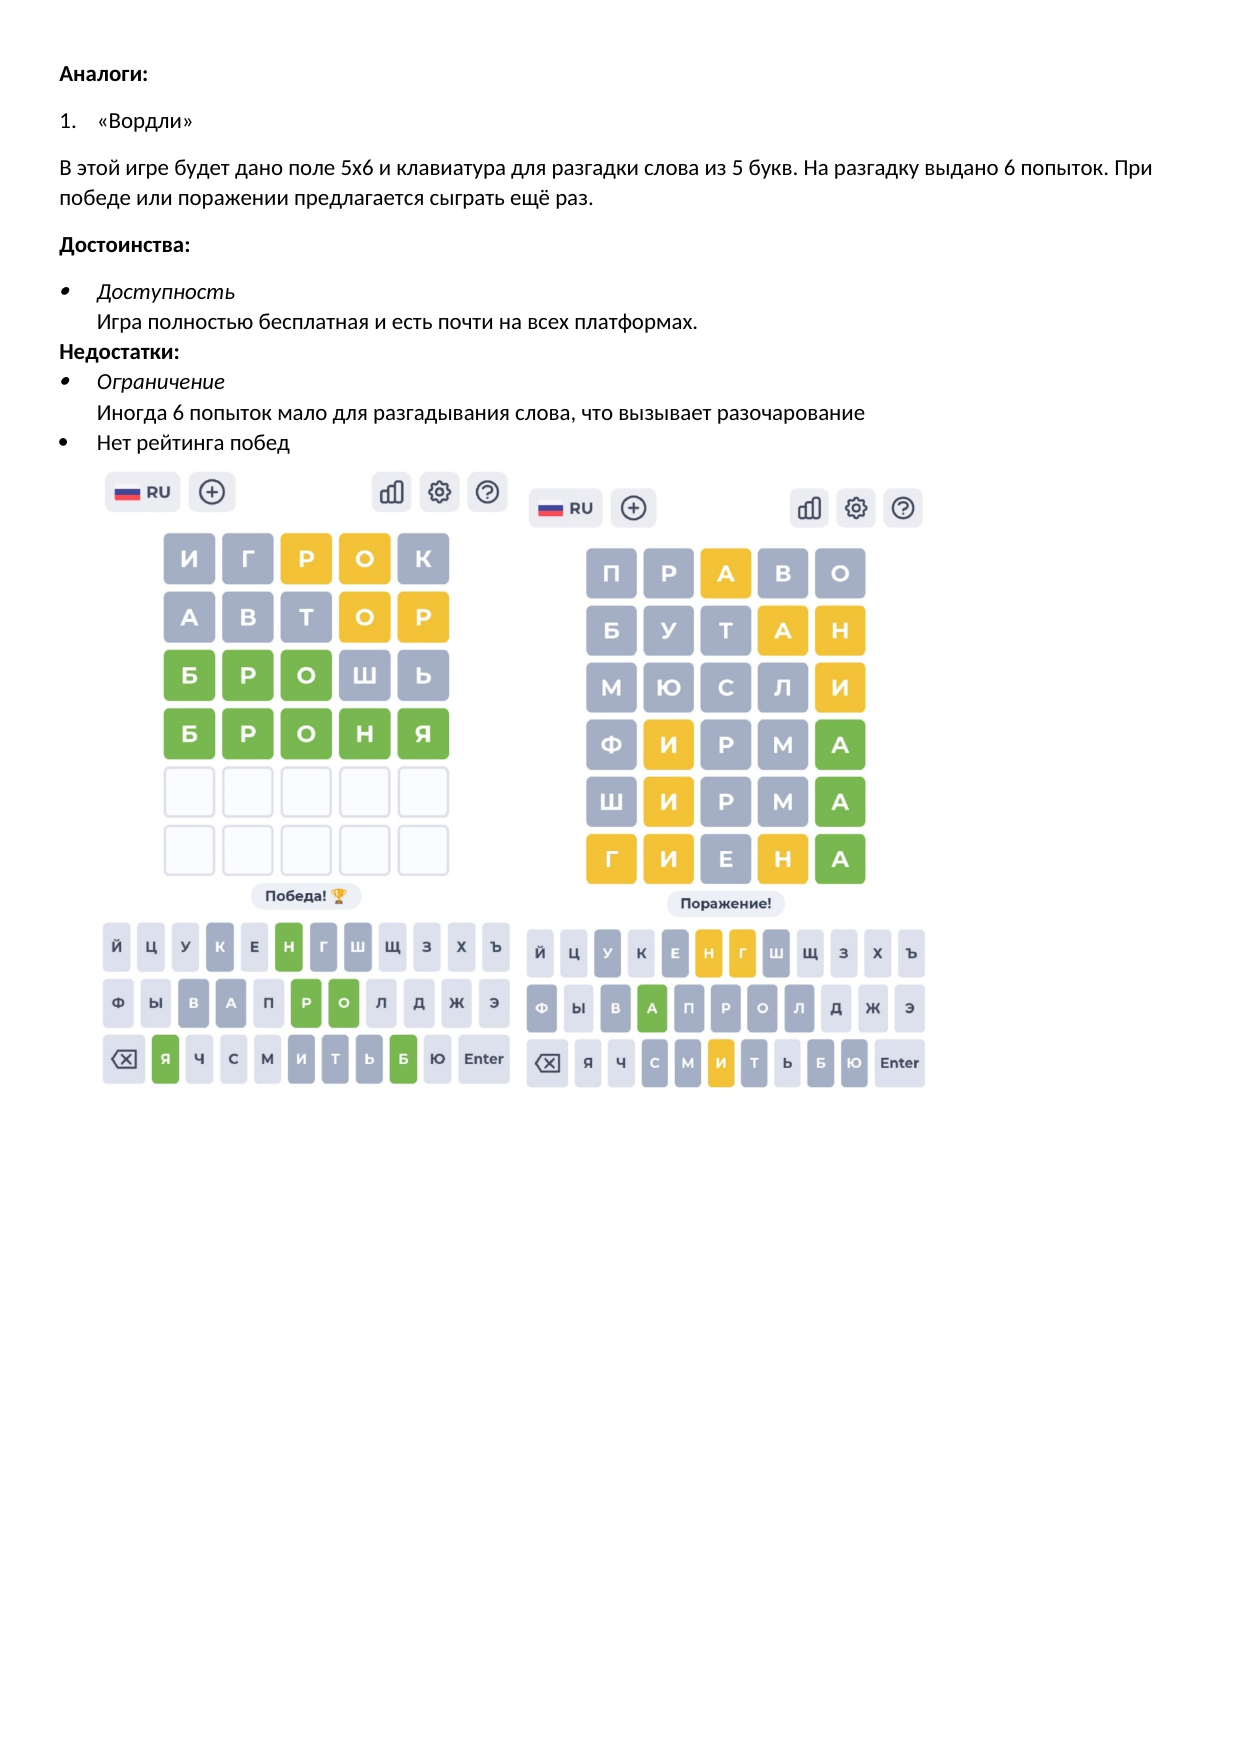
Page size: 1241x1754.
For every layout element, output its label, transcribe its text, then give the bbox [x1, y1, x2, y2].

text В этой игре будет дано поле 5х6 и клавиатура для разгадки слова из 5 букв. На разгадку выдано 6 попыток. При победе или поражении предлагается сыграть ещё раз. [59, 153, 1181, 211]
text Аналоги: [59, 59, 1181, 87]
picture [96, 458, 515, 1109]
list Недостатки: [59, 337, 1181, 365]
picture [520, 476, 931, 1109]
list Ограничение [59, 367, 1181, 395]
list Иногда 6 попыток мало для разгадывания слова, что вызывает разочарование [97, 398, 1181, 426]
list Игра полностью бесплатная и есть почти на всех платформах. [97, 307, 1181, 335]
list Нет рейтинга побед [59, 428, 1181, 456]
list Доступность [59, 277, 1181, 305]
text Достоинства: [59, 230, 1181, 258]
list «Вордли» [59, 106, 1181, 134]
